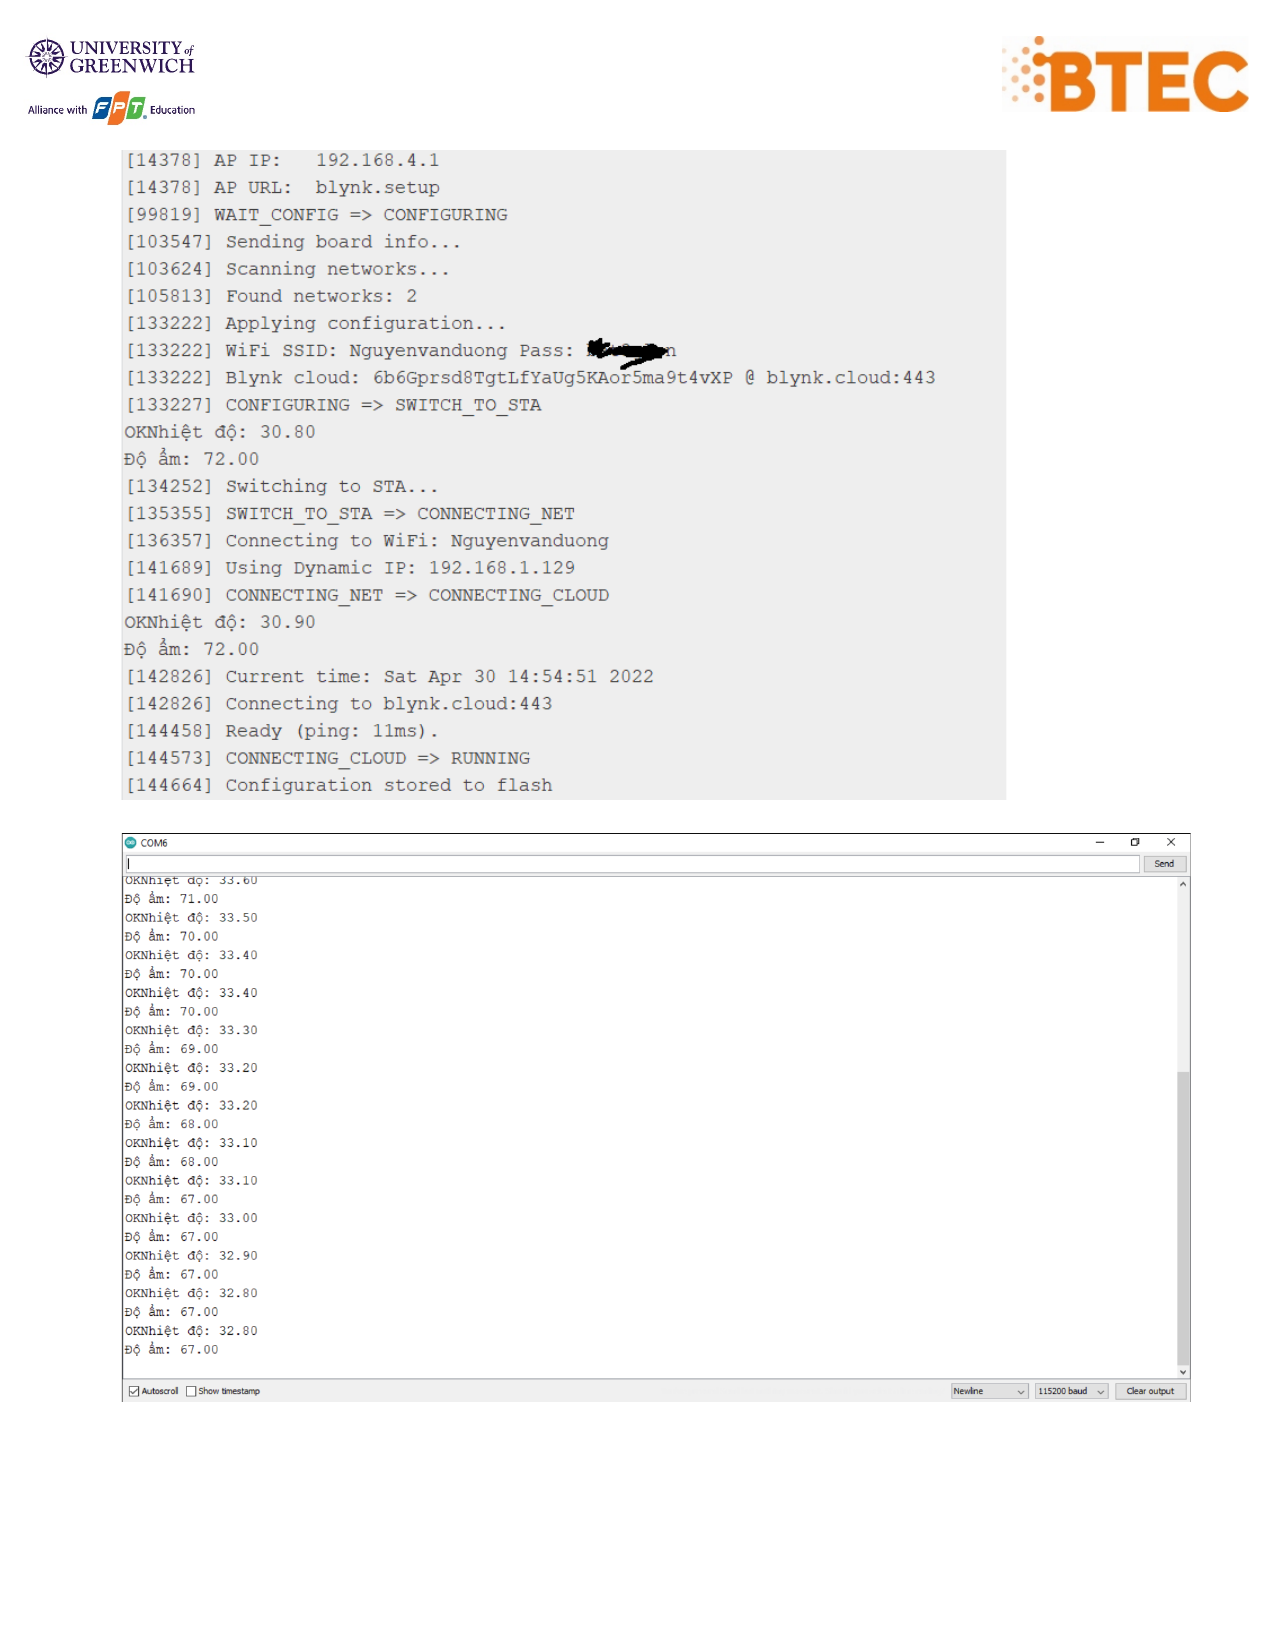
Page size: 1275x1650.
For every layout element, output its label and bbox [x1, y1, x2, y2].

picture [121, 150, 1007, 800]
picture [14, 25, 207, 136]
picture [1001, 36, 1249, 112]
picture [121, 833, 1191, 1402]
